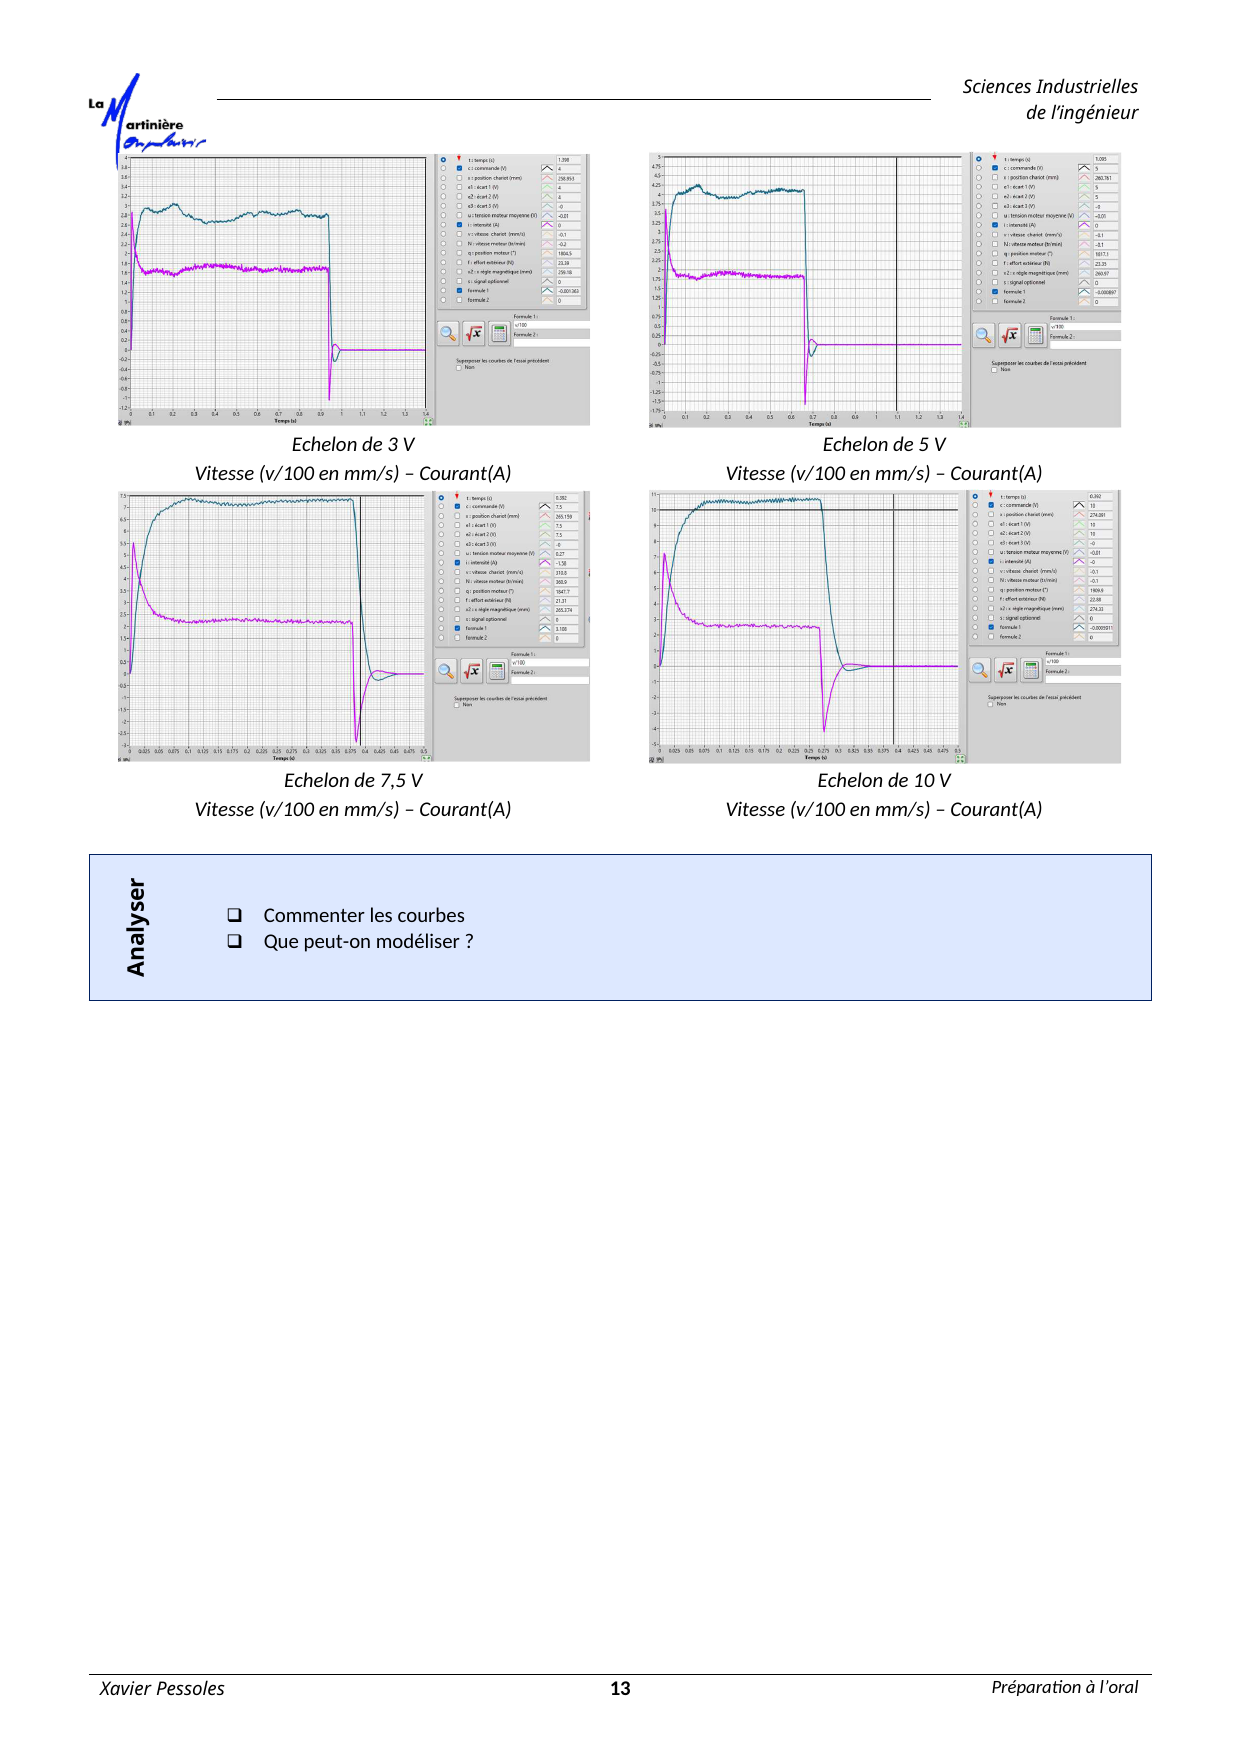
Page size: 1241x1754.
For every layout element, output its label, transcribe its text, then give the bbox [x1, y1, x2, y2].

picture [88, 73, 207, 171]
table_cell [89, 489, 619, 767]
picture [648, 489, 1122, 764]
table_header Analyser [90, 855, 177, 1000]
picture [648, 151, 1122, 428]
table_cell Echelon de 5 V Vitesse (v/100 en mm/s) – Courant(A) [620, 431, 1151, 489]
picture [117, 490, 591, 762]
table_cell [89, 151, 619, 431]
table_cell [620, 489, 1151, 767]
table_cell Echelon de 7,5 V Vitesse (v/100 en mm/s) – Courant(A) [89, 767, 619, 825]
table_cell Echelon de 3 V Vitesse (v/100 en mm/s) – Courant(A) [89, 431, 619, 489]
table_header Commenter les courbes Que peut-on modéliser ? [177, 855, 1151, 1000]
table_cell Echelon de 10 V Vitesse (v/100 en mm/s) – Courant(A) [620, 767, 1151, 825]
table_cell [620, 151, 1151, 431]
